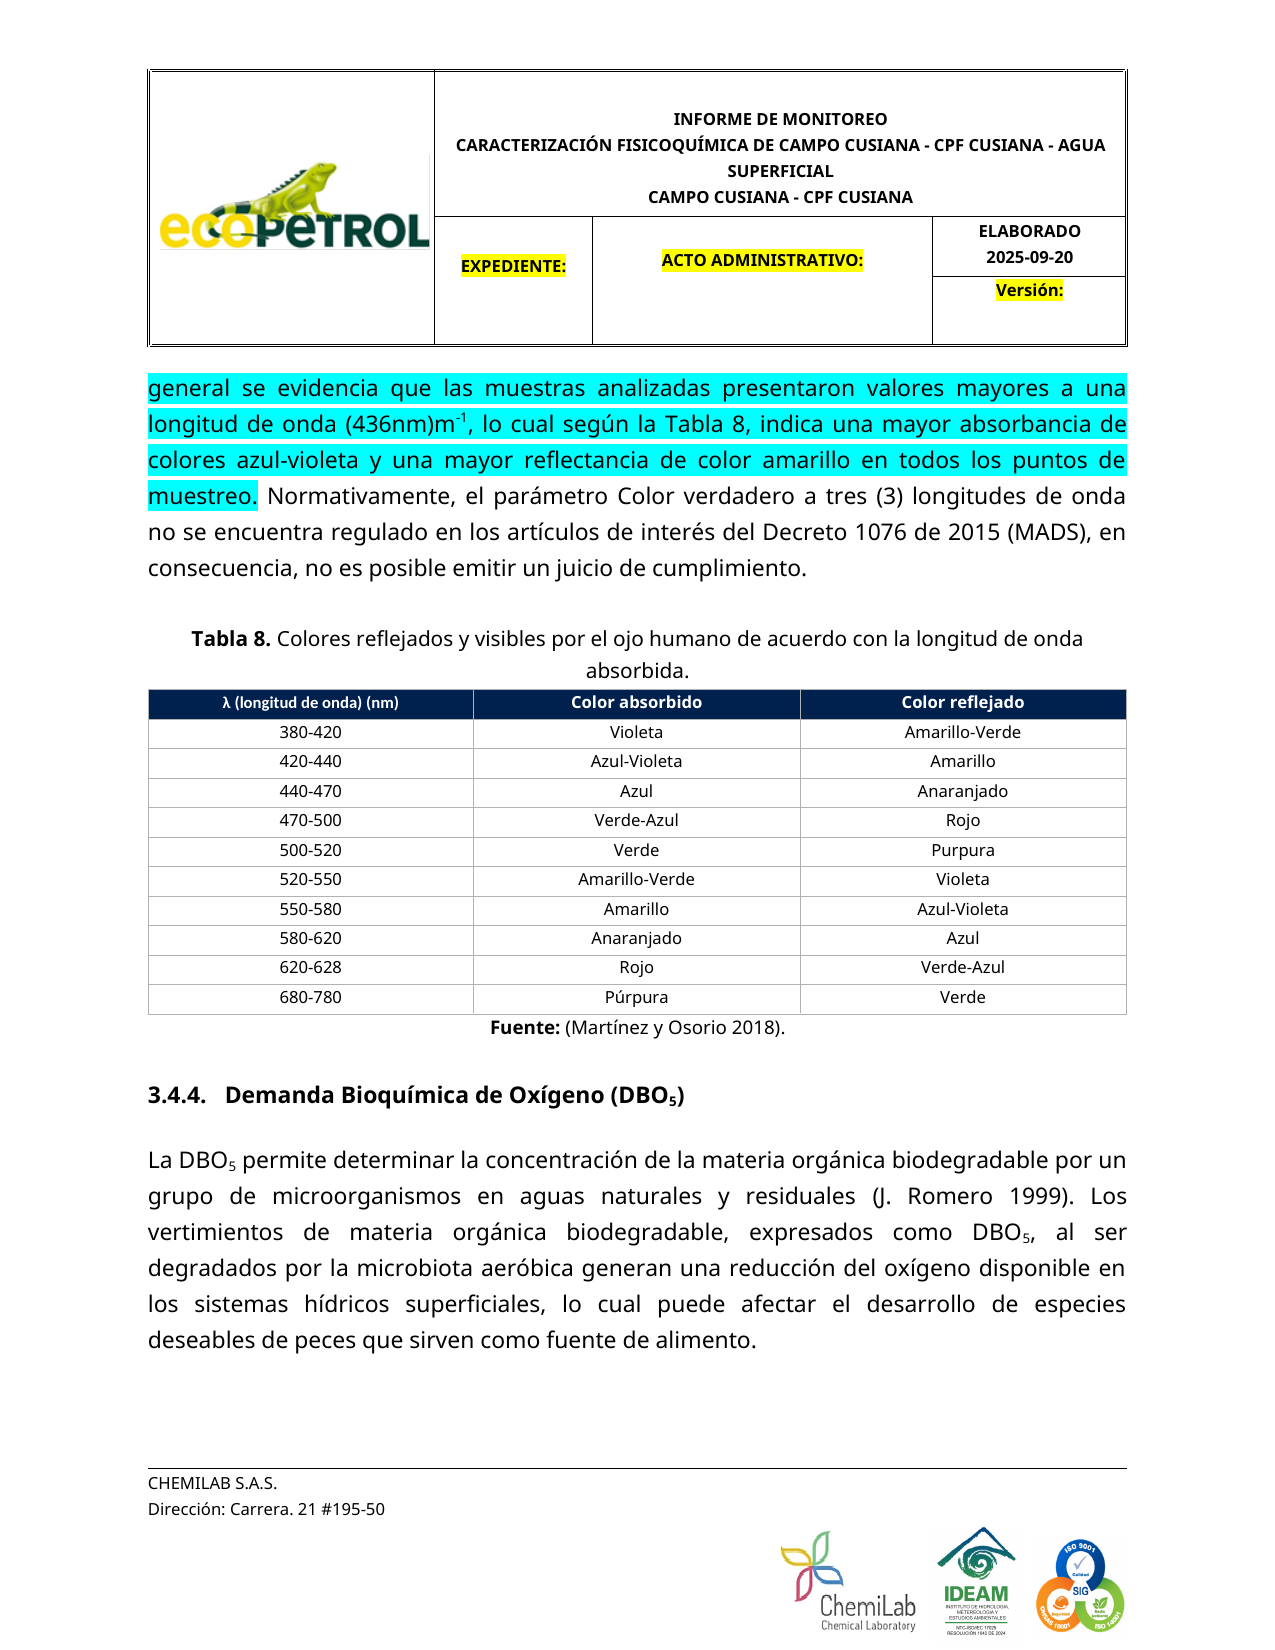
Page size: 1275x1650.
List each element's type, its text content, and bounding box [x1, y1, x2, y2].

table_cell Anaranjado [801, 779, 1126, 807]
table_cell Verde [474, 838, 800, 866]
table_cell Azul-Violeta [801, 897, 1126, 925]
table_cell Azul-Violeta [474, 749, 800, 778]
picture [775, 1523, 1024, 1647]
picture [1032, 1534, 1128, 1636]
table_cell Rojo [801, 808, 1126, 837]
table_cell 550-580 [149, 897, 473, 925]
table_cell Purpura [801, 838, 1126, 866]
table_cell Rojo [474, 956, 800, 984]
table_cell Azul [801, 926, 1126, 954]
table_cell 440-470 [149, 779, 473, 807]
table_cell Amarillo [474, 897, 800, 925]
table_cell Verde-Azul [474, 808, 800, 837]
table_cell Amarillo-Verde [801, 720, 1126, 748]
table_cell Violeta [474, 720, 800, 748]
table_cell Anaranjado [474, 926, 800, 954]
table_header Color absorbido [474, 690, 800, 719]
table_cell Violeta [801, 867, 1126, 896]
picture [159, 155, 432, 252]
table_cell 680-780 [149, 985, 473, 1013]
table_cell 620-628 [149, 956, 473, 984]
table_cell 520-550 [149, 867, 473, 896]
table_cell Verde-Azul [801, 956, 1126, 984]
table_cell 420-440 [149, 749, 473, 778]
table_header λ (longitud de onda) (nm) [149, 690, 473, 719]
text Fuente: . [148, 1015, 1127, 1039]
table_header Color reflejado [801, 690, 1126, 719]
table_cell Azul [474, 779, 800, 807]
table_cell Verde [801, 985, 1126, 1013]
text Tabla 8. Colores reflejados y visibles por el ojo humano de acuerdo con la longitud de onda absorbida. [148, 624, 1127, 685]
table_cell 500-520 [149, 838, 473, 866]
table_cell 380-420 [149, 720, 473, 748]
table_cell 580-620 [149, 926, 473, 954]
table_cell 470-500 [149, 808, 473, 837]
table_cell Amarillo-Verde [474, 867, 800, 896]
table_cell Amarillo [801, 749, 1126, 778]
table_cell Púrpura [474, 985, 800, 1013]
subtitle Demanda Bioquímica de Oxígeno (DBO5) [148, 1079, 1127, 1110]
text La DBO5 permite determinar la concentración de la materia orgánica biodegradable por un grupo de microorganismos en aguas naturales y residuales . Los vertimientos de materia orgánica biodegradable, expresados como DBO5, al ser degradados por la microbiota aeróbica generan una reducción del oxígeno disponible en los sistemas hídricos superficiales, lo cual puede afectar el desarrollo de especies deseables de peces que sirven como fuente de alimento. [148, 1144, 1127, 1355]
